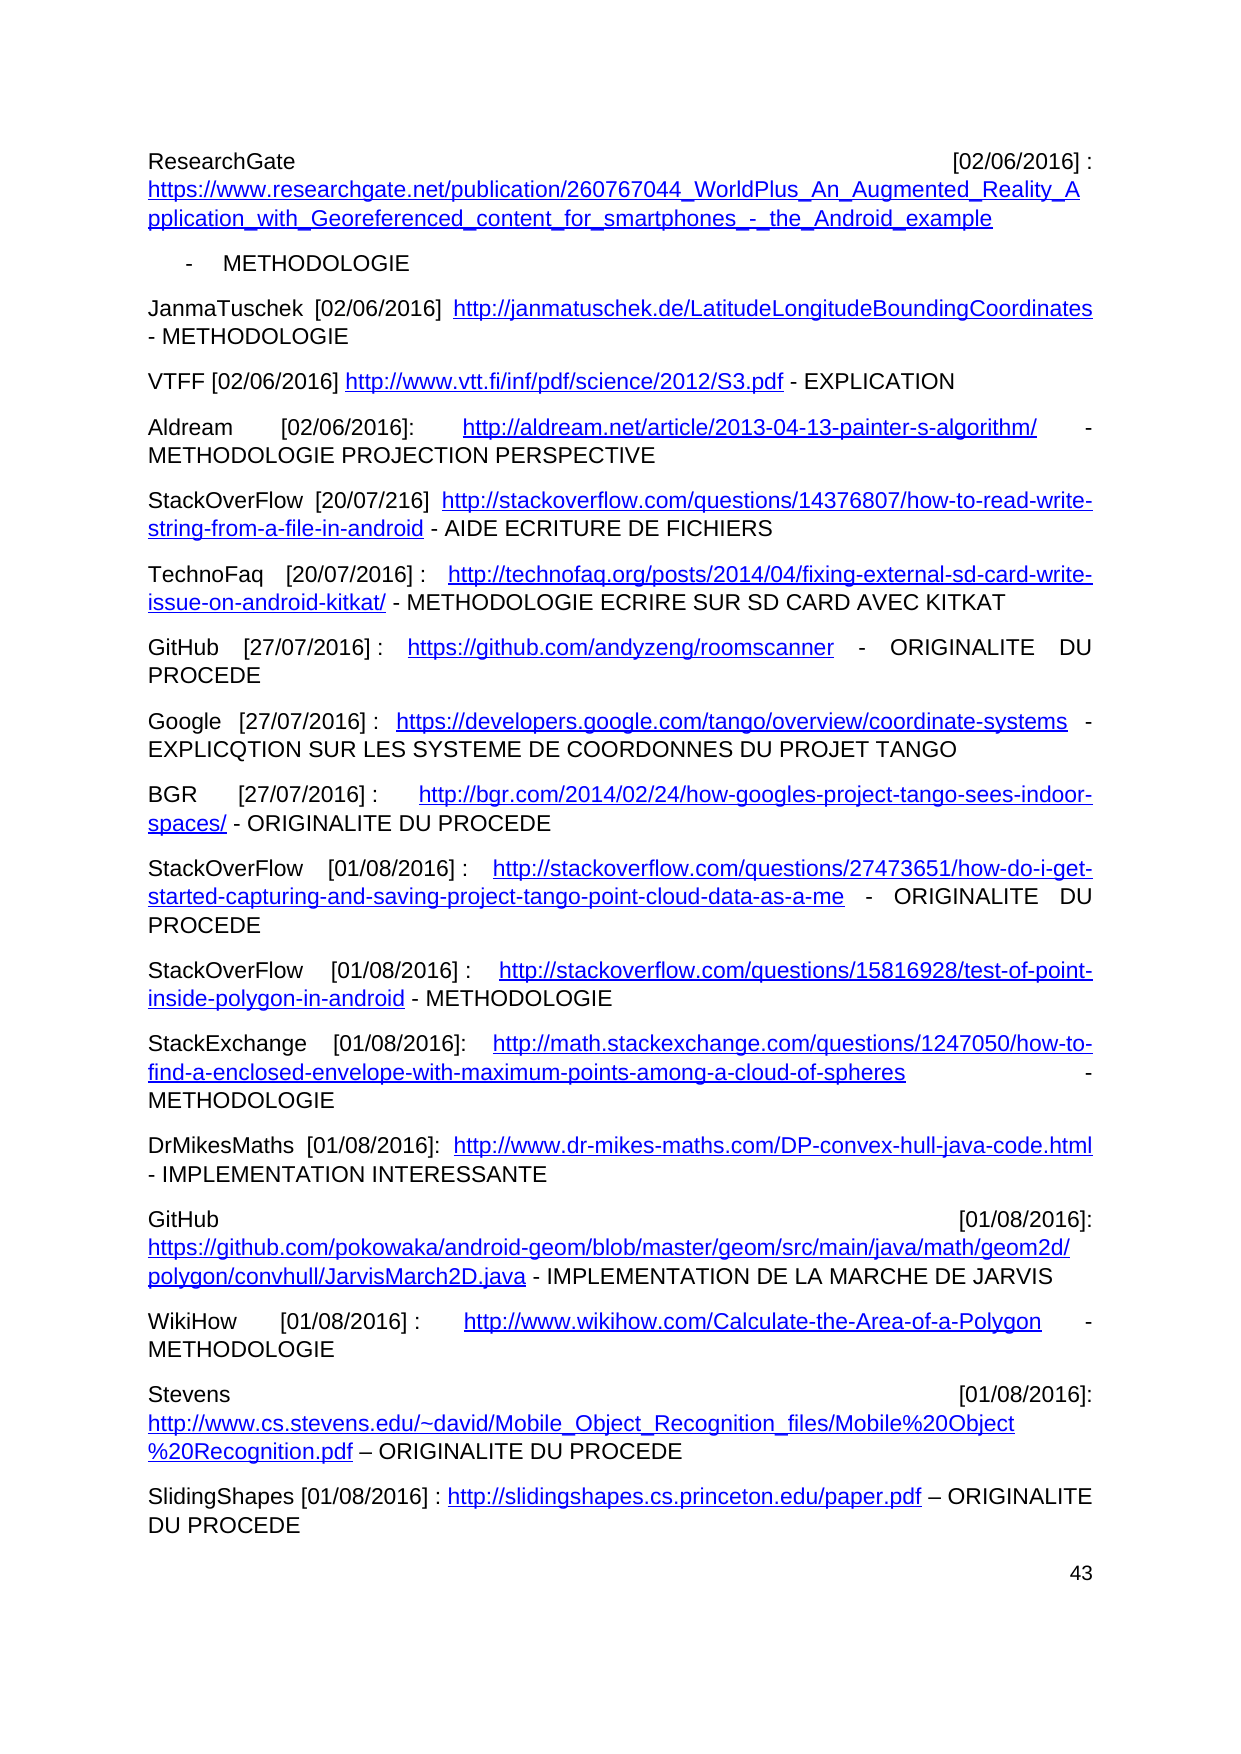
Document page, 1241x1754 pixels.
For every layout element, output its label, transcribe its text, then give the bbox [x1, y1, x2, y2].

text GitHub [01/08/2016]: https://github.com/pokowaka/android-geom/blob/master/geom/src/main/java/math/geom2d/polygon/convhull/JarvisMarch2D.java - IMPLEMENTATION DE LA MARCHE DE JARVIS [148, 1206, 1092, 1289]
text Stevens [01/08/2016]: http://www.cs.stevens.edu/~david/Mobile_Object_Recognition_files/Mobile%20Object%20Recognition.pdf – ORIGINALITE DU PROCEDE [148, 1381, 1092, 1464]
text TechnoFaq [20/07/2016] : http://technofaq.org/posts/2014/04/fixing-external-sd-card-write-issue-on-android-kitkat/ - METHODOLOGIE ECRIRE SUR SD CARD AVEC KITKAT [148, 561, 1092, 615]
text GitHub [27/07/2016] : https://github.com/andyzeng/roomscanner - ORIGINALITE DU PROCEDE [148, 634, 1092, 689]
text VTFF [02/06/2016] http://www.vtt.fi/inf/pdf/science/2012/S3.pdf - EXPLICATION [148, 368, 1092, 395]
text SlidingShapes [01/08/2016] : http://slidingshapes.cs.princeton.edu/paper.pdf – ORIGINALITE DU PROCEDE [148, 1483, 1092, 1538]
text ResearchGate [02/06/2016] : https://www.researchgate.net/publication/260767044_WorldPlus_An_Augmented_Reality_Application_with_Georeferenced_content_for_smartphones_-_the_Android_example [148, 148, 1092, 231]
list METHODOLOGIE [185, 250, 1092, 276]
text StackOverFlow [20/07/216] http://stackoverflow.com/questions/14376807/how-to-read-write-string-from-a-file-in-android - AIDE ECRITURE DE FICHIERS [148, 487, 1092, 542]
text WikiHow [01/08/2016] : http://www.wikihow.com/Calculate-the-Area-of-a-Polygon - METHODOLOGIE [148, 1308, 1092, 1362]
text StackOverFlow [01/08/2016] : http://stackoverflow.com/questions/27473651/how-do-i-get-started-capturing-and-saving-project-tango-point-cloud-data-as-a-me - ORIGINALITE DU PROCEDE [148, 855, 1092, 938]
text BGR [27/07/2016] : http://bgr.com/2014/02/24/how-googles-project-tango-sees-indoor-spaces/ - ORIGINALITE DU PROCEDE [148, 781, 1092, 836]
text StackOverFlow [01/08/2016] : http://stackoverflow.com/questions/15816928/test-of-point-inside-polygon-in-android - METHODOLOGIE [148, 957, 1092, 1011]
text StackExchange [01/08/2016]: http://math.stackexchange.com/questions/1247050/how-to-find-a-enclosed-envelope-with-maximum-points-among-a-cloud-of-spheres - METHODOLOGIE [148, 1030, 1092, 1113]
text JanmaTuschek [02/06/2016] http://janmatuschek.de/LatitudeLongitudeBoundingCoordinates - METHODOLOGIE [148, 295, 1092, 349]
text DrMikesMaths [01/08/2016]: http://www.dr-mikes-maths.com/DP-convex-hull-java-code.html - IMPLEMENTATION INTERESSANTE [148, 1132, 1092, 1187]
text Google [27/07/2016] : https://developers.google.com/tango/overview/coordinate-systems - EXPLICQTION SUR LES SYSTEME DE COORDONNES DU PROJET TANGO [148, 708, 1092, 762]
text Aldream [02/06/2016]: http://aldream.net/article/2013-04-13-painter-s-algorithm/ - METHODOLOGIE PROJECTION PERSPECTIVE [148, 413, 1092, 468]
